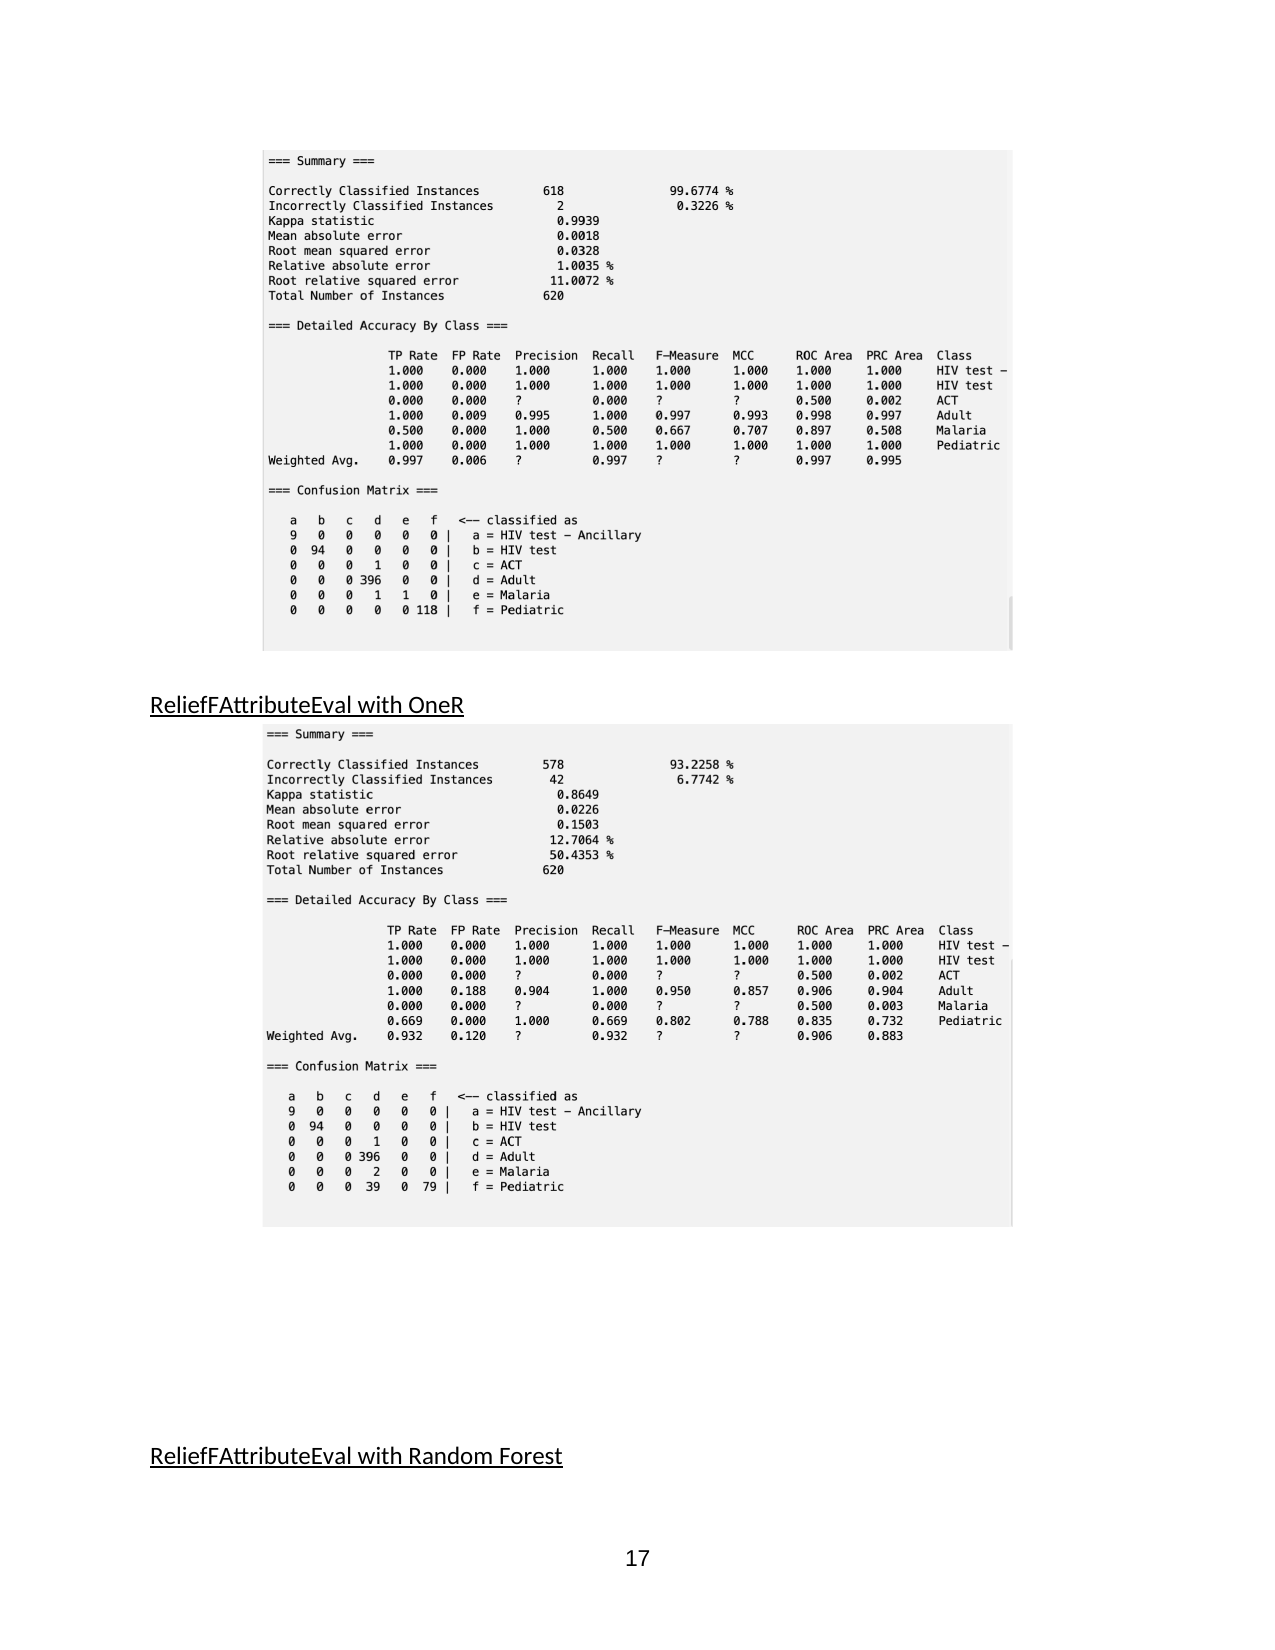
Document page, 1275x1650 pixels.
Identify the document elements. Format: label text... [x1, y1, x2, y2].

text ReliefFAttributeEval with Random Forest [150, 1440, 1125, 1471]
picture [262, 150, 1013, 651]
text ReliefFAttributeEval with OneR [150, 689, 1125, 720]
picture [262, 724, 1013, 1227]
